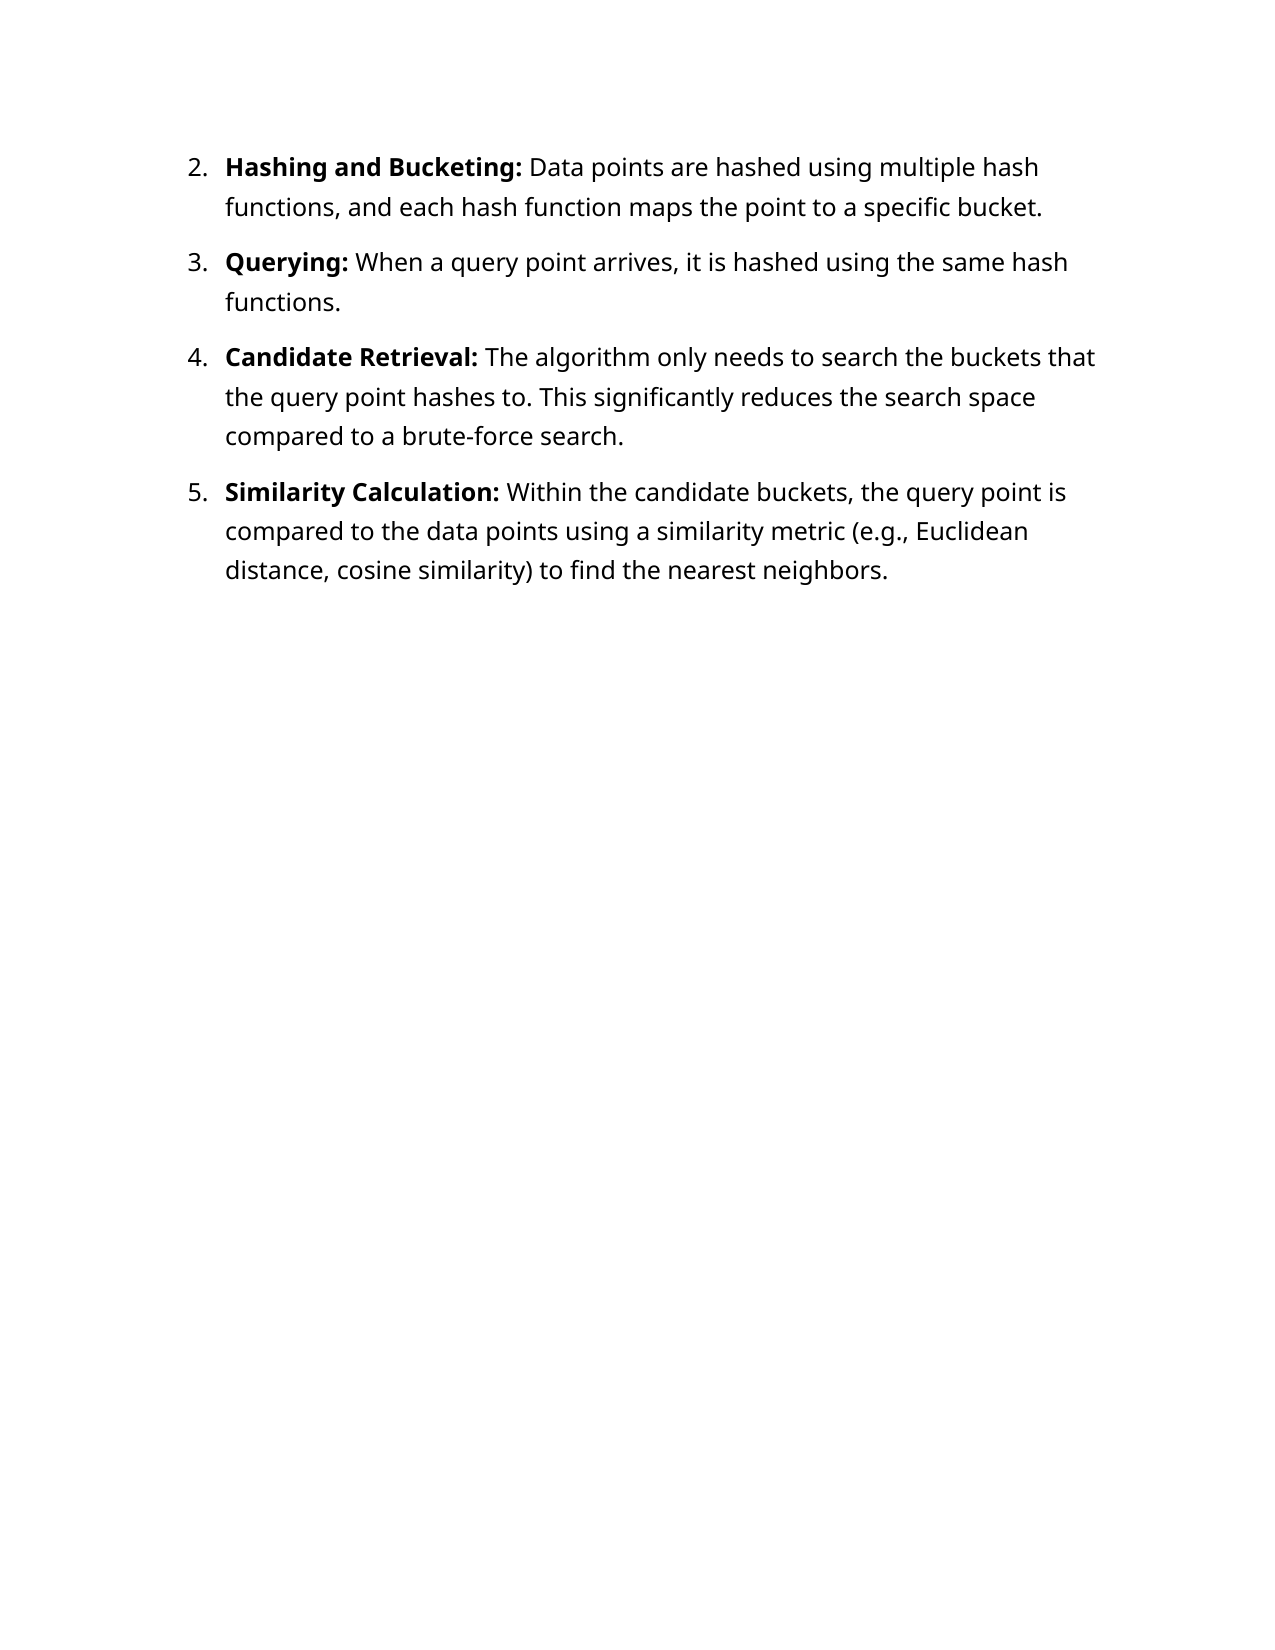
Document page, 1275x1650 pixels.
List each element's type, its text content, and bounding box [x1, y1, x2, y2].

list Hashing and Bucketing: Data points are hashed using multiple hash functions, and each hash function maps the point to a specific bucket. [187, 150, 1125, 223]
list Similarity Calculation: Within the candidate buckets, the query point is compared to the data points using a similarity metric (e.g., Euclidean distance, cosine similarity) to find the nearest neighbors. [187, 474, 1125, 587]
list Candidate Retrieval: The algorithm only needs to search the buckets that the query point hashes to. This significantly reduces the search space compared to a brute-force search. [187, 340, 1125, 452]
list Querying: When a query point arrives, it is hashed using the same hash functions. [187, 245, 1125, 318]
